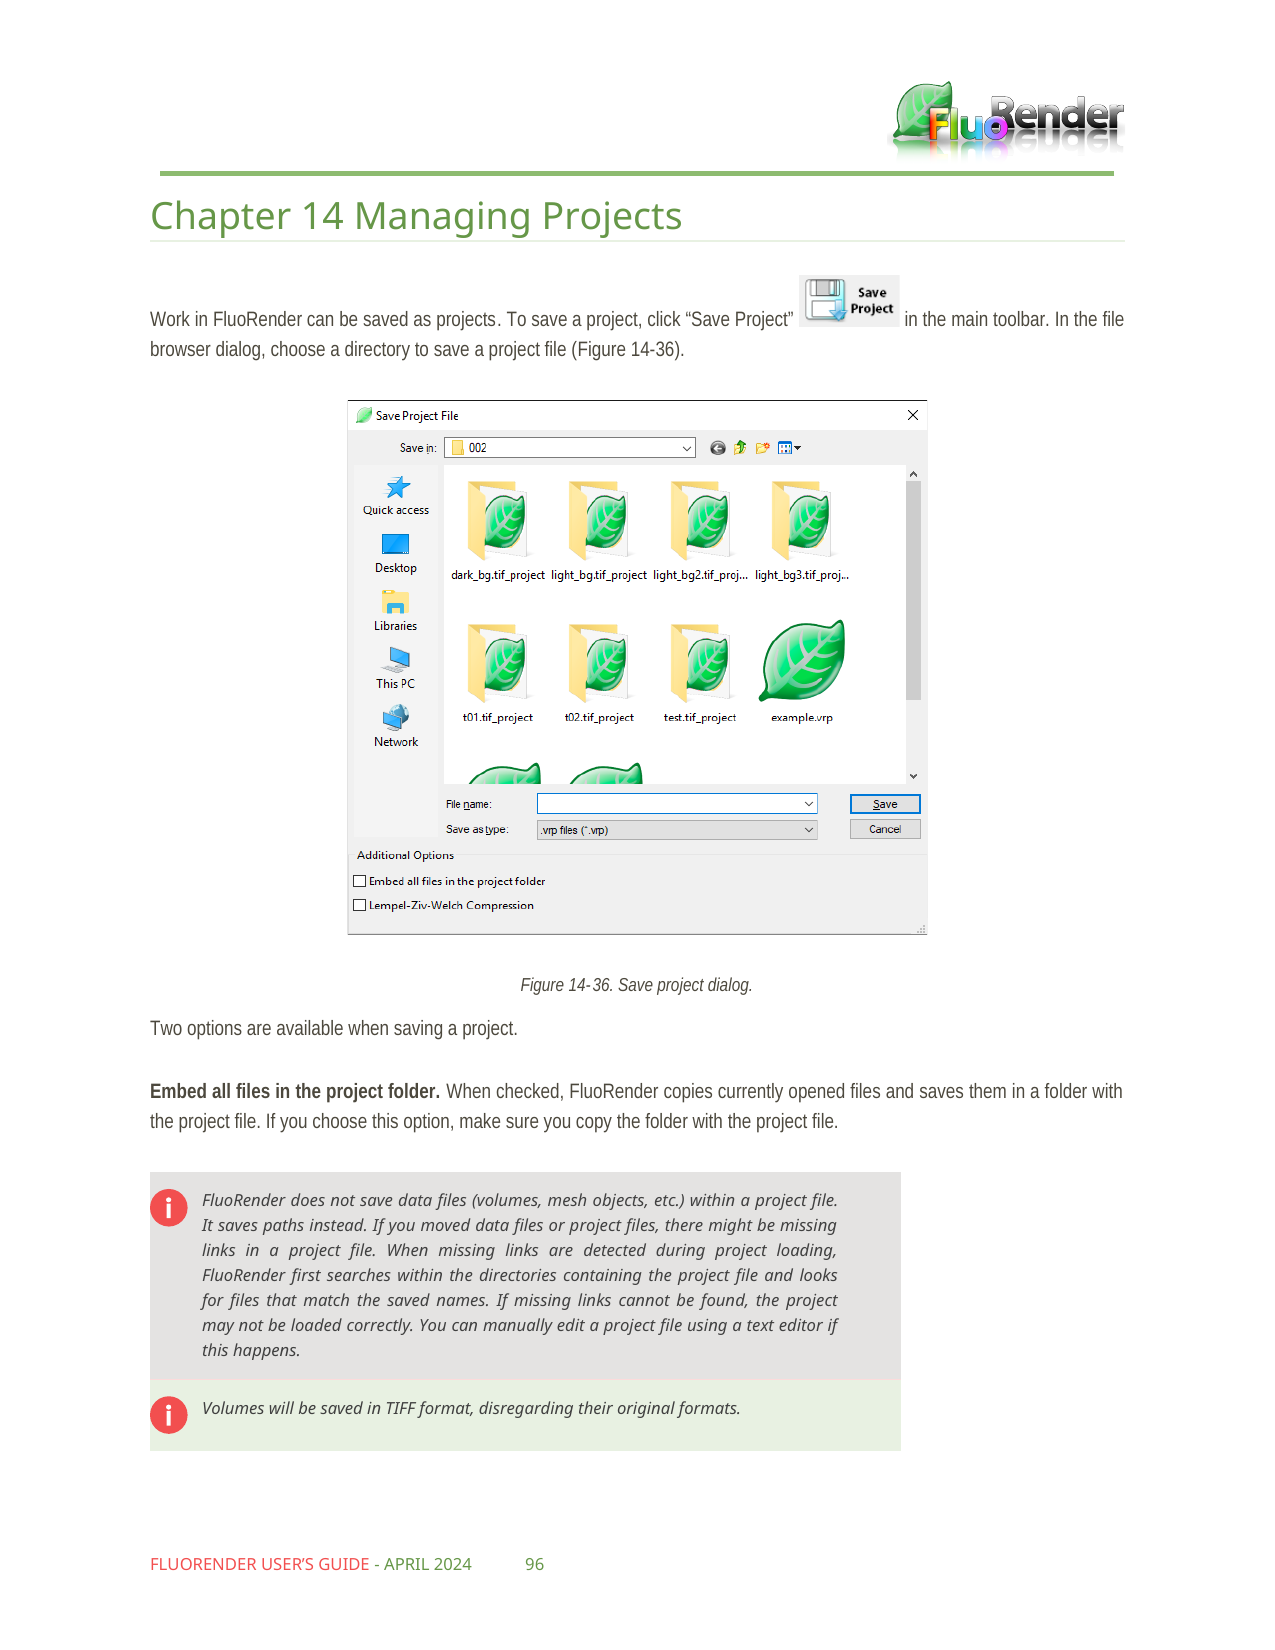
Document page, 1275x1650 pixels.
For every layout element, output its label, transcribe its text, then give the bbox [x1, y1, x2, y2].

subtitle Managing Projects [150, 189, 1125, 240]
text Two options are available when saving a project. [150, 1016, 1125, 1040]
picture [887, 75, 1125, 165]
picture [799, 275, 900, 327]
picture [347, 400, 928, 935]
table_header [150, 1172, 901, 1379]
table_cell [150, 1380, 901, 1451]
text Embed all files in the project folder. When checked, FluoRender copies currently opened files and saves them in a folder with the project file. If you choose this option, make sure you copy the folder with the project file. [150, 1079, 1125, 1133]
